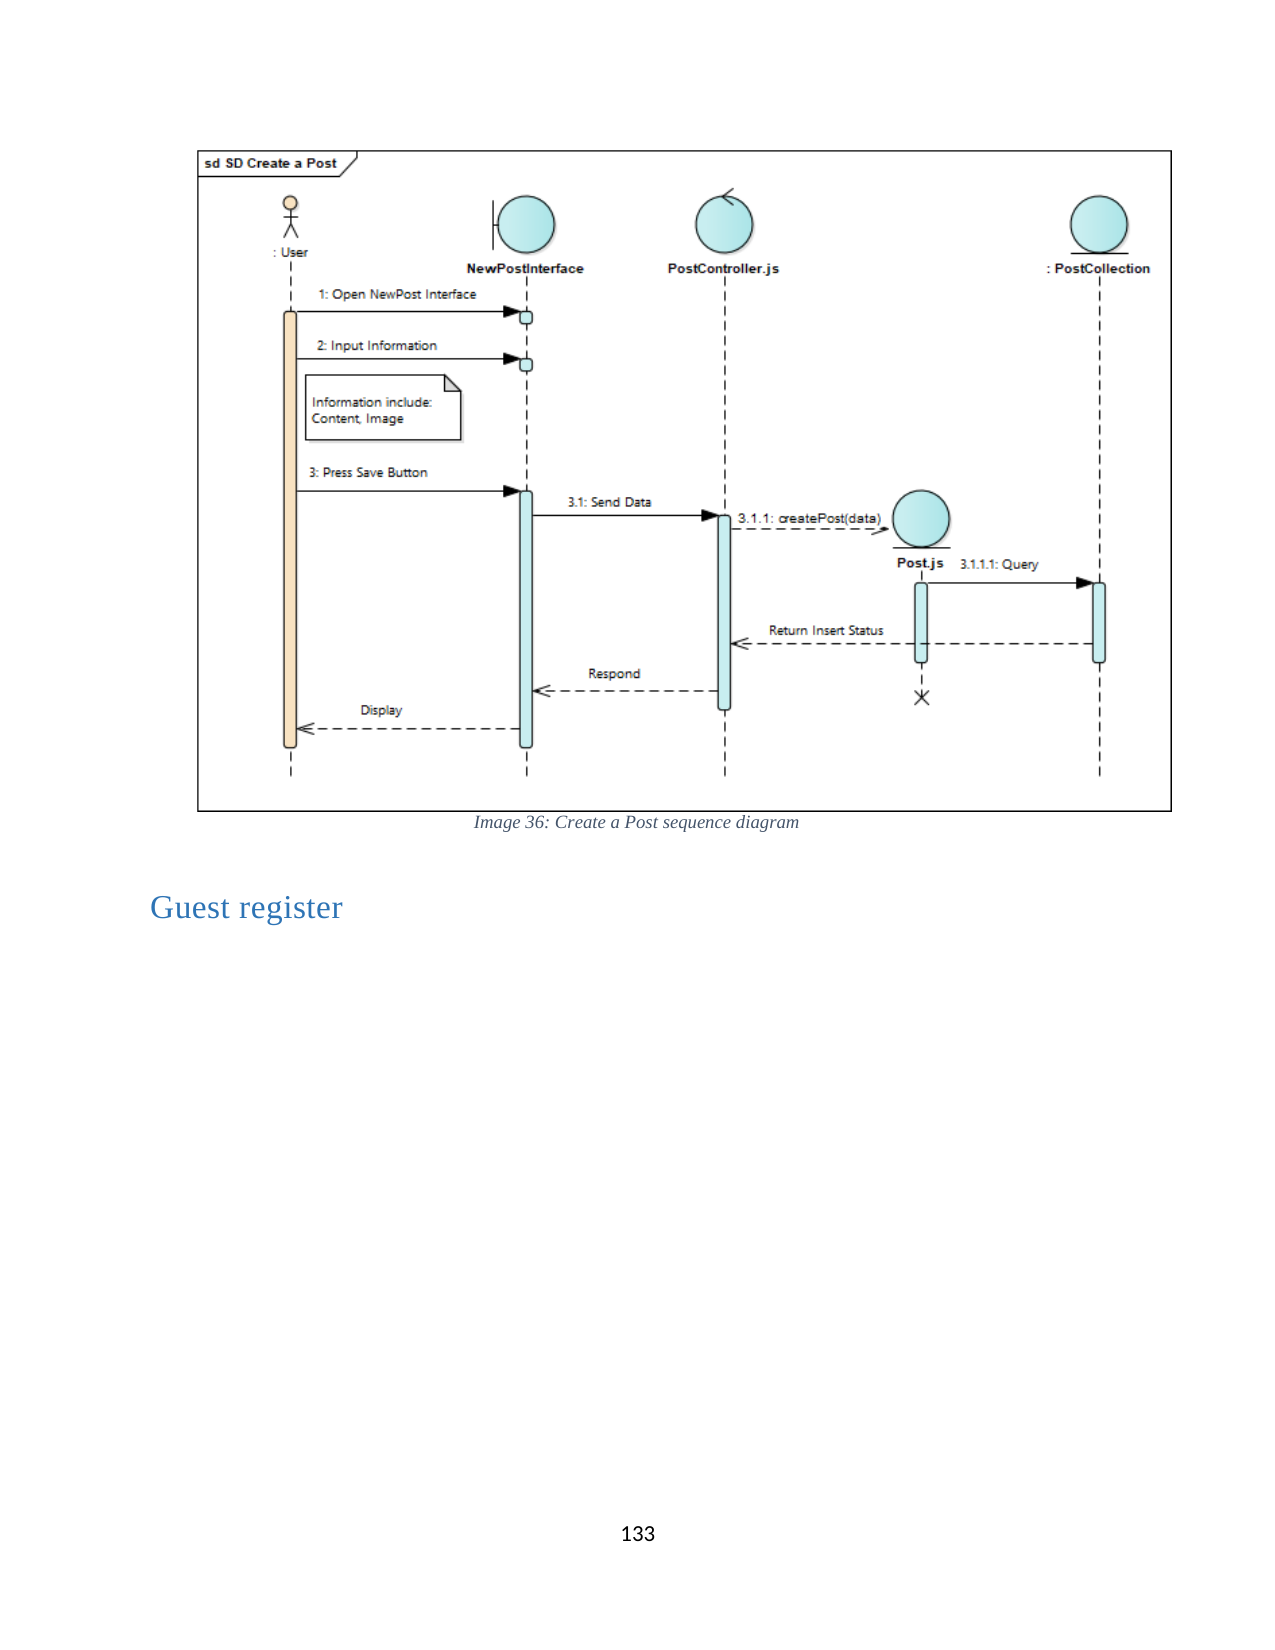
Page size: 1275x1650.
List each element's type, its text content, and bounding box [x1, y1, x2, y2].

picture [196, 150, 1172, 812]
title Guest register [150, 887, 1125, 926]
text Image 36: Create a Post sequence diagram [150, 811, 1125, 833]
